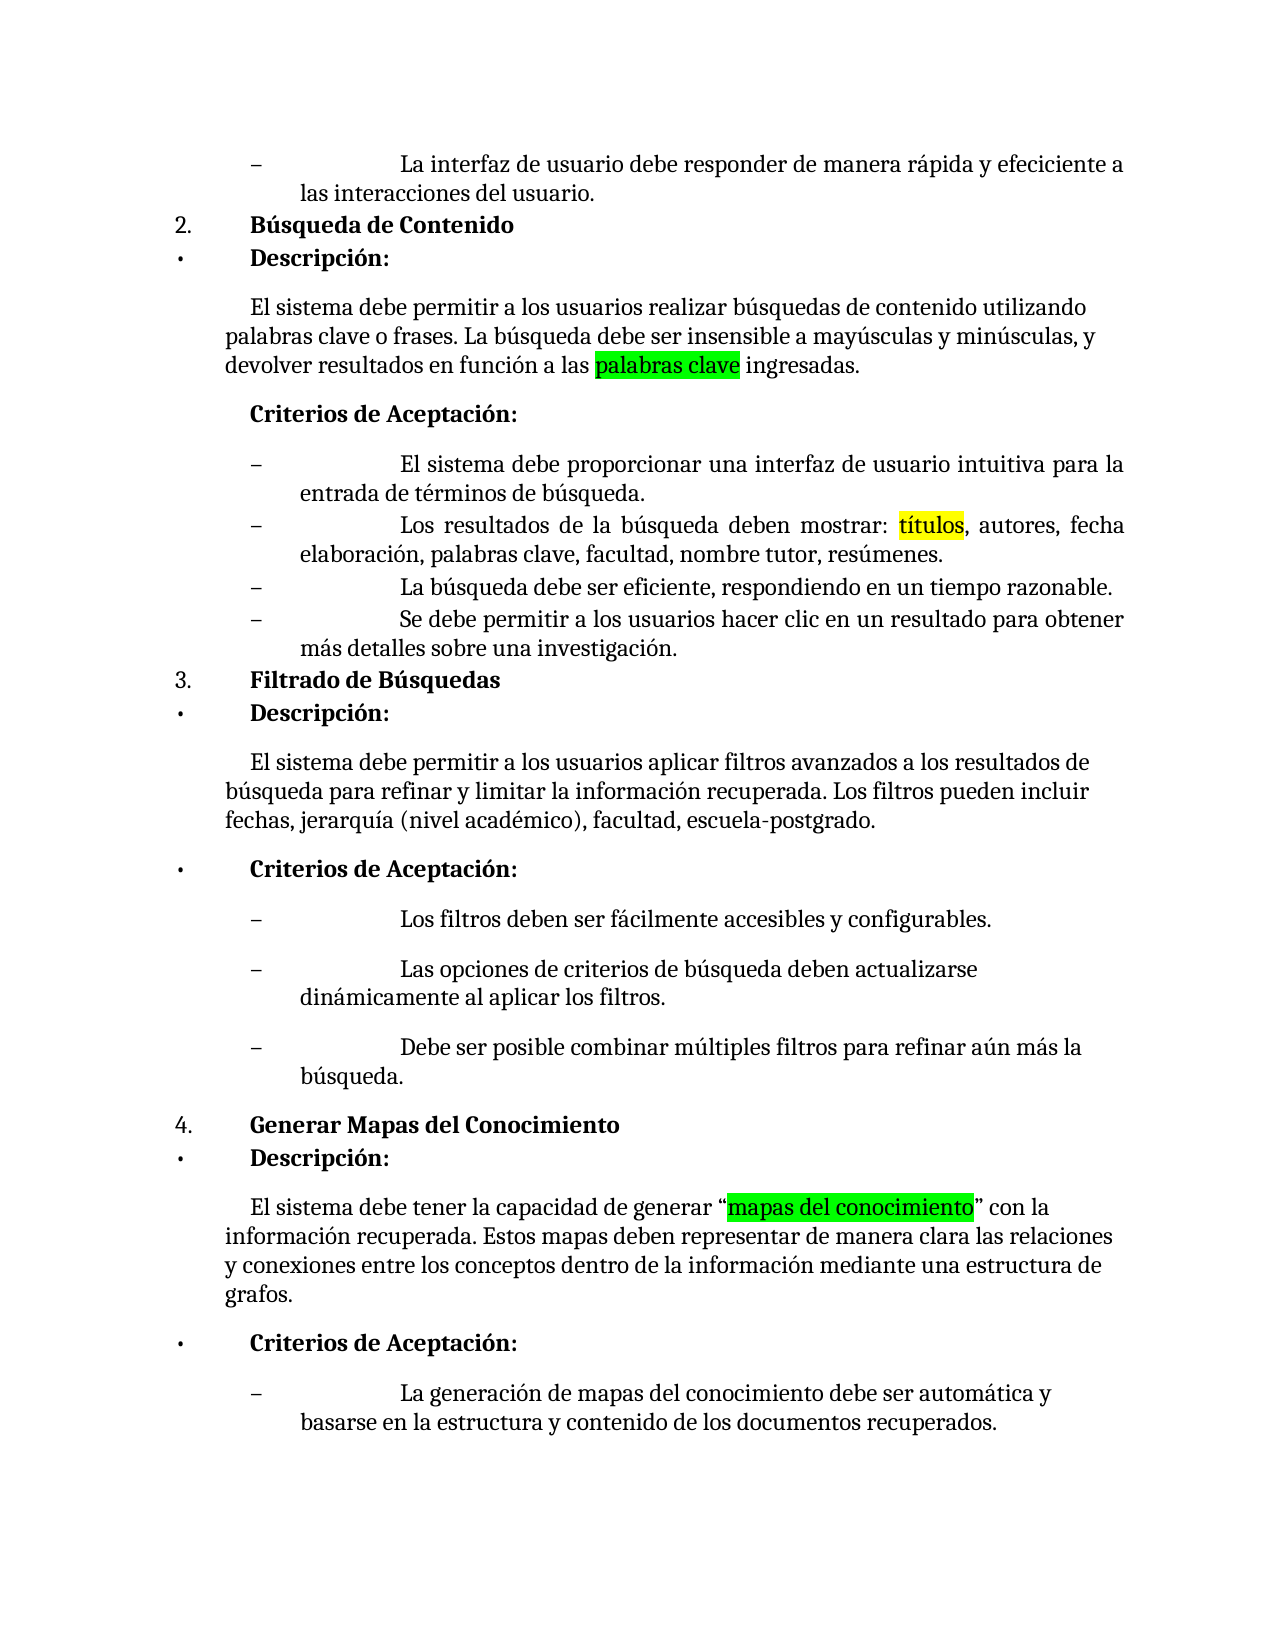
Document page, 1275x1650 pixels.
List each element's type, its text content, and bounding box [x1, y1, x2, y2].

list La interfaz de usuario debe responder de manera rápida y efeciciente a las interacciones del usuario. [250, 150, 1125, 207]
list Búsqueda de Contenido [175, 211, 1125, 240]
list Descripción: [175, 1144, 1125, 1172]
list Criterios de Aceptación: [175, 855, 1125, 884]
list La generación de mapas del conocimiento debe ser automática y basarse en la estructura y contenido de los documentos recuperados. [250, 1379, 1125, 1436]
list El sistema debe tener la capacidad de generar “mapas del conocimiento” con la información recuperada. Estos mapas deben representar de manera clara las relaciones y conexiones entre los conceptos dentro de la información mediante una estructura de grafos. [175, 1193, 1125, 1308]
list El sistema debe permitir a los usuarios realizar búsquedas de contenido utilizando palabras clave o frases. La búsqueda debe ser insensible a mayúsculas y minúsculas, y devolver resultados en función a las palabras clave ingresadas. [175, 293, 1125, 379]
list Se debe permitir a los usuarios hacer clic en un resultado para obtener más detalles sobre una investigación. [250, 605, 1125, 662]
list Debe ser posible combinar múltiples filtros para refinar aún más la búsqueda. [250, 1033, 1125, 1090]
list Descripción: [175, 244, 1125, 272]
list Los filtros deben ser fácilmente accesibles y configurables. [250, 905, 1125, 934]
list Los resultados de la búsqueda deben mostrar: títulos, autores, fecha elaboración, palabras clave, facultad, nombre tutor, resúmenes. [250, 511, 1125, 569]
list Las opciones de criterios de búsqueda deben actualizarse dinámicamente al aplicar los filtros. [250, 954, 1125, 1012]
list Descripción: [175, 699, 1125, 727]
list Criterios de Aceptación: [175, 400, 1125, 429]
list La búsqueda debe ser eficiente, respondiendo en un tiempo razonable. [250, 572, 1125, 601]
list El sistema debe proporcionar una interfaz de usuario intuitiva para la entrada de términos de búsqueda. [250, 450, 1125, 507]
list Generar Mapas del Conocimiento [175, 1111, 1125, 1140]
list El sistema debe permitir a los usuarios aplicar filtros avanzados a los resultados de búsqueda para refinar y limitar la información recuperada. Los filtros pueden incluir fechas, jerarquía (nivel académico), facultad, escuela-postgrado. [175, 748, 1125, 834]
list Filtrado de Búsquedas [175, 666, 1125, 695]
list Criterios de Aceptación: [175, 1329, 1125, 1358]
